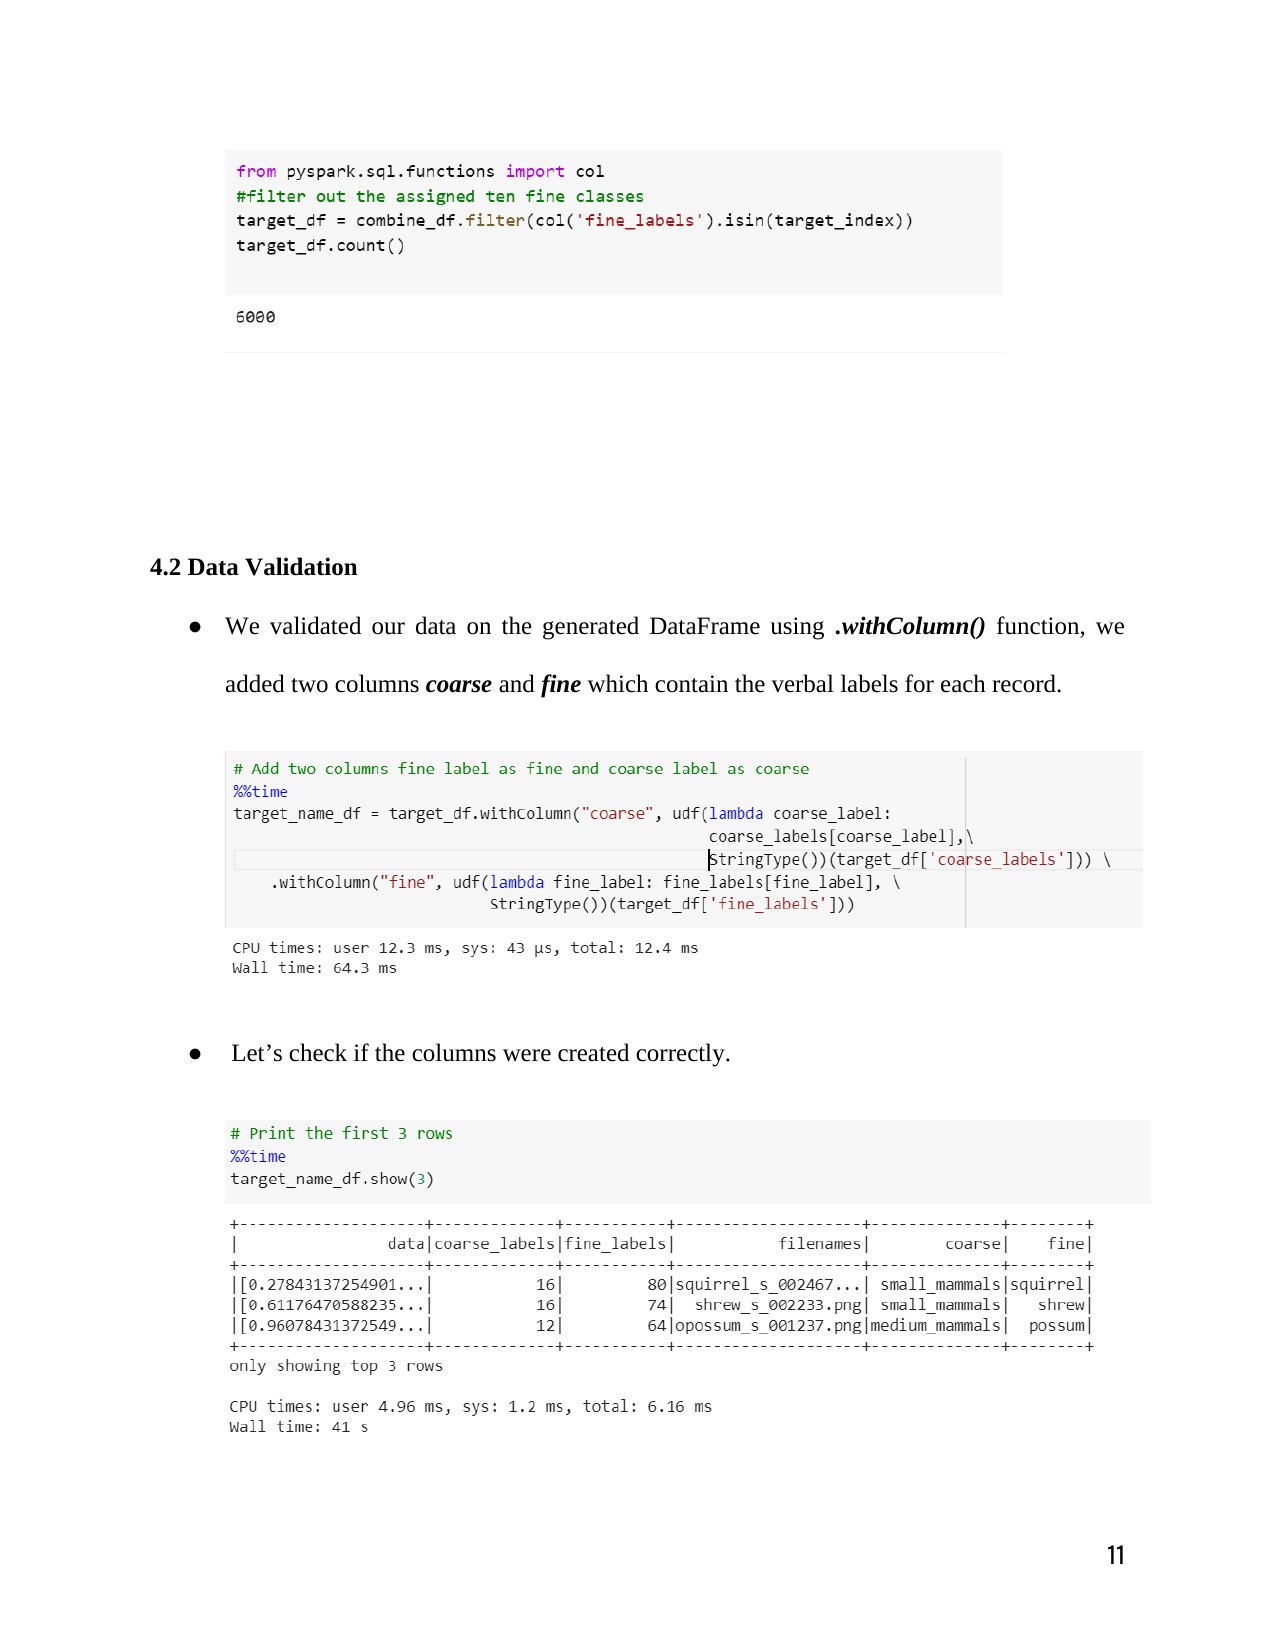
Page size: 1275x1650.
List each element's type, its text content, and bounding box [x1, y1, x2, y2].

list We validated our data on the generated DataFrame using .withColumn() function, we added two columns coarse and fine which contain the verbal labels for each record. [187, 611, 1125, 698]
picture [225, 751, 1143, 987]
list Let’s check if the columns were created correctly. [187, 1038, 1125, 1067]
subtitle 4.2 Data Validation [150, 552, 1125, 581]
picture [225, 1120, 1151, 1455]
picture [225, 150, 1003, 353]
